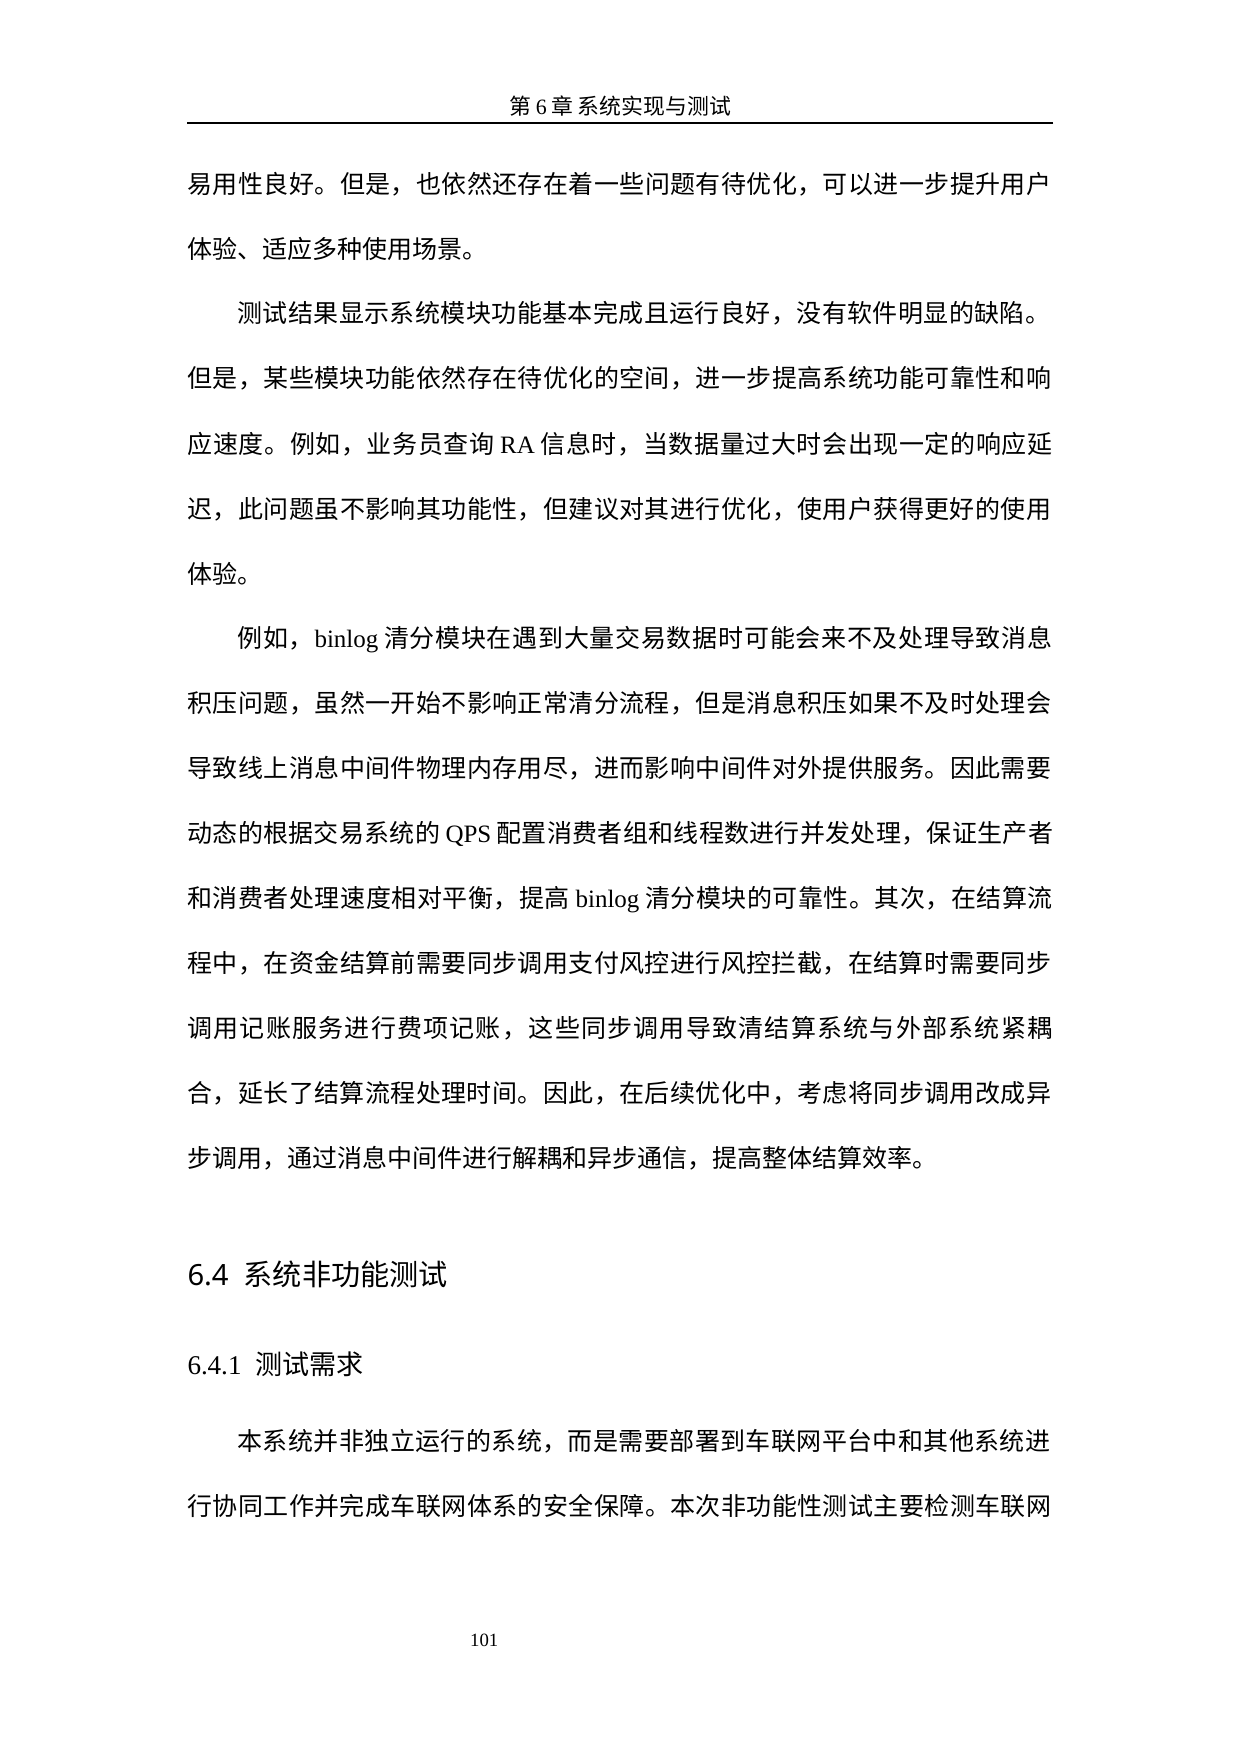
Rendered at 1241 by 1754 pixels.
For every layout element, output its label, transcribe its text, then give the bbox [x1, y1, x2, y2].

text 例如，binlog清分模块在遇到大量交易数据时可能会来不及处理导致消息积压问题，虽然一开始不影响正常清分流程，但是消息积压如果不及时处理会导致线上消息中间件物理内存用尽，进而影响中间件对外提供服务。因此需要动态的根据交易系统的QPS配置消费者组和线程数进行并发处理，保证生产者和消费者处理速度相对平衡，提高binlog清分模块的可靠性。其次，在结算流程中，在资金结算前需要同步调用支付风控进行风控拦截，在结算时需要同步调用记账服务进行费项记账，这些同步调用导致清结算系统与外部系统紧耦合，延长了结算流程处理时间。因此，在后续优化中，考虑将同步调用改成异步调用，通过消息中间件进行解耦和异步通信，提高整体结算效率。 [187, 605, 1053, 1190]
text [187, 1407, 1053, 1537]
text 6.4 系统非功能测试 [187, 1240, 1053, 1305]
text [187, 150, 1053, 280]
text 6.4.1 测试需求 [187, 1330, 1053, 1395]
text 测试结果显示系统模块功能基本完成且运行良好，没有软件明显的缺陷。但是，某些模块功能依然存在待优化的空间，进一步提高系统功能可靠性和响应速度。例如，业务员查询RA信息时，当数据量过大时会出现一定的响应延迟，此问题虽不影响其功能性，但建议对其进行优化，使用户获得更好的使用体验。 [187, 280, 1053, 605]
